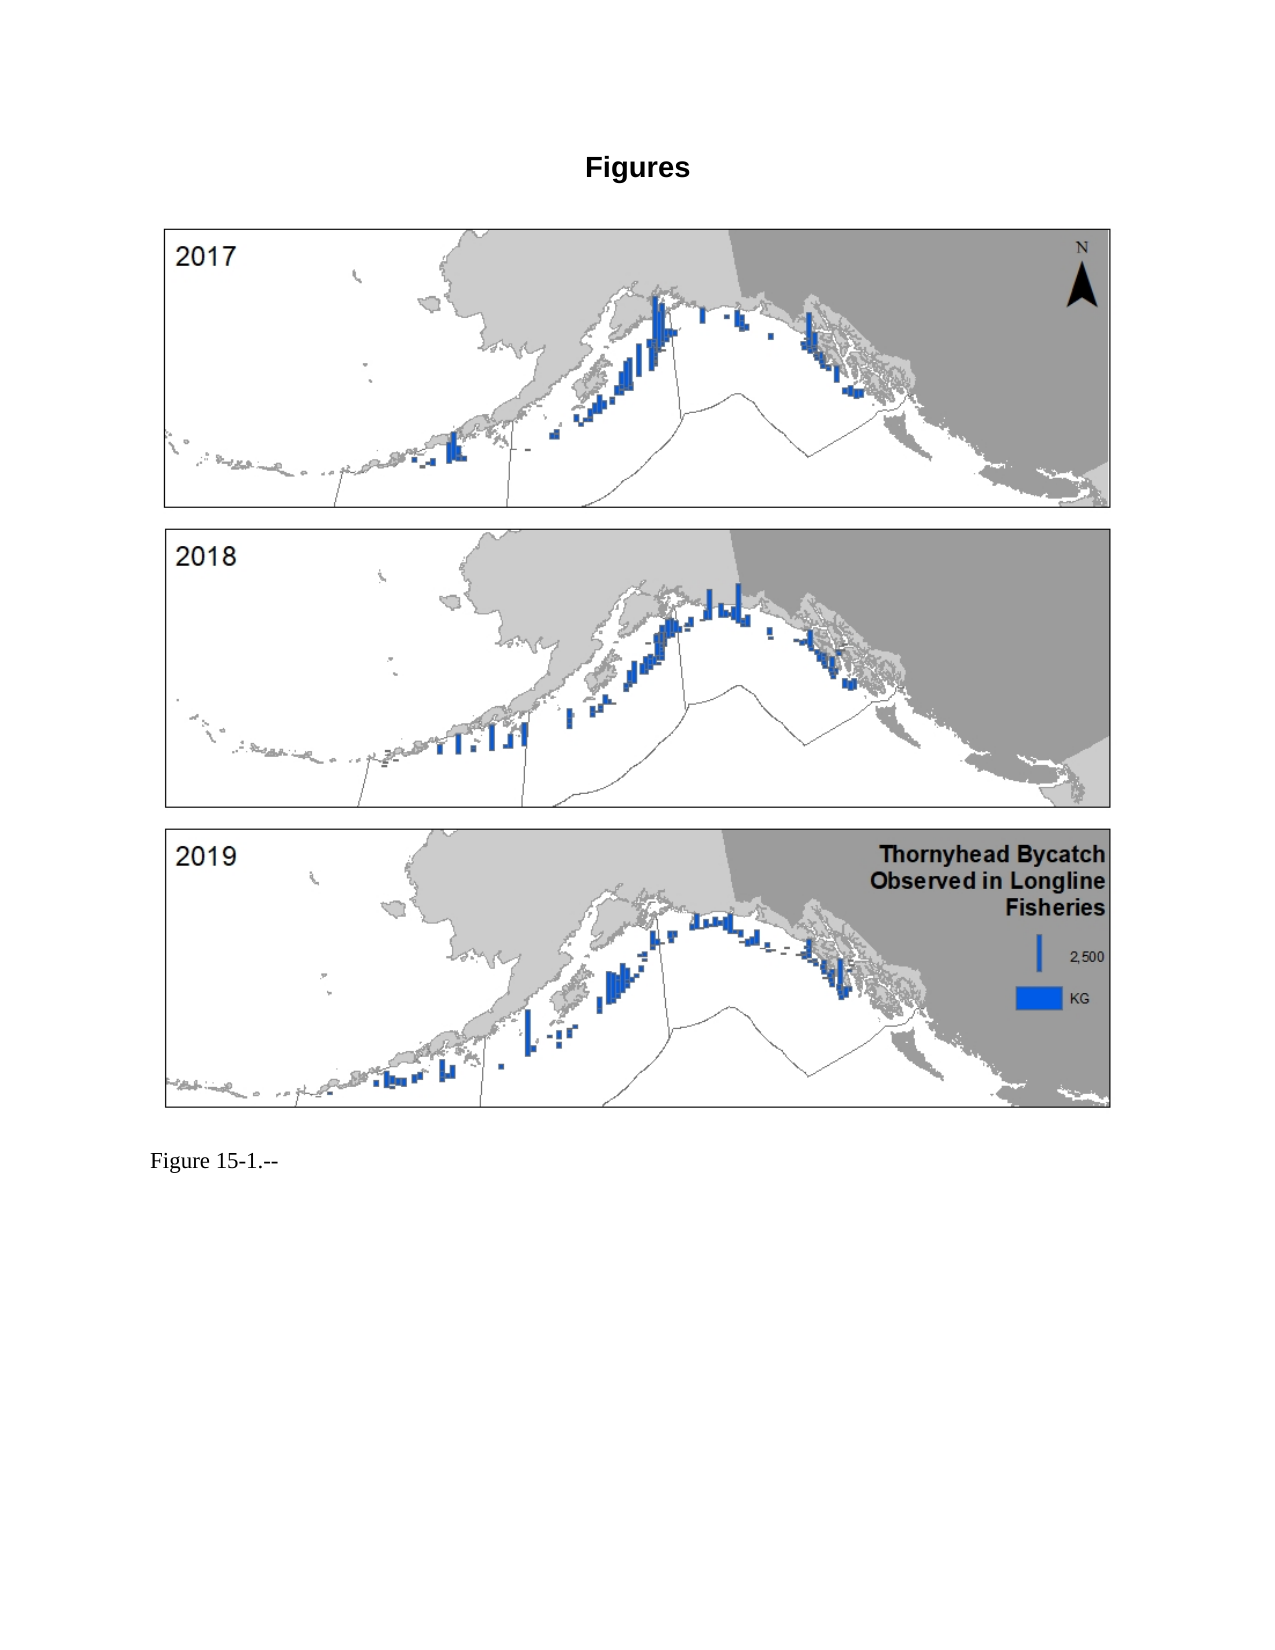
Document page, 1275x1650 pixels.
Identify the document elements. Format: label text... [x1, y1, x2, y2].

picture [150, 208, 1125, 1123]
subtitle Figures [150, 150, 1125, 183]
text Figure 15-1.-- [150, 1147, 1125, 1173]
